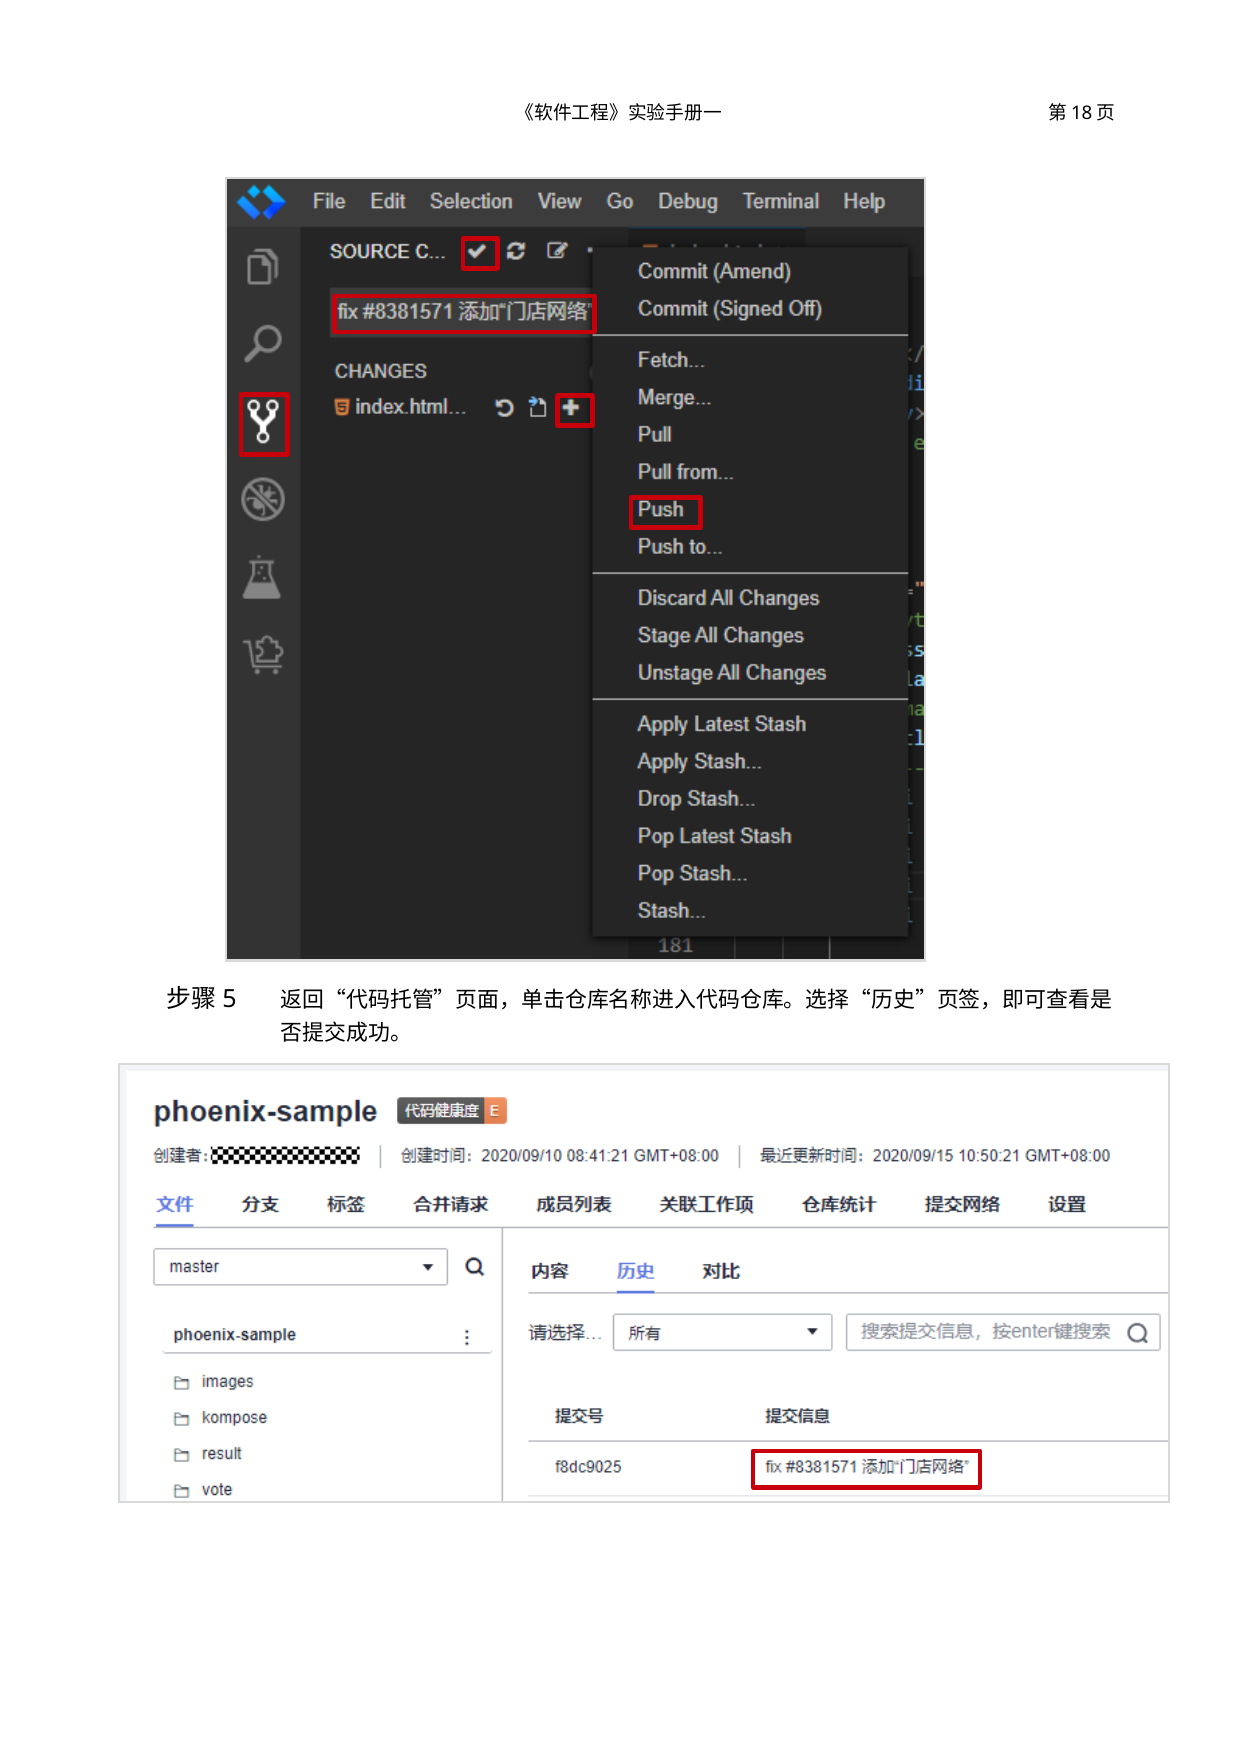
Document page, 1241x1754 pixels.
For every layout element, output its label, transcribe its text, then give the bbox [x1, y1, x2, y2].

text 返回“代码托管”页面，单击仓库名称进入代码仓库。选择“历史”页签，即可查看是否提交成功。 [236, 978, 1122, 1046]
picture [120, 1065, 1168, 1501]
picture [227, 179, 924, 959]
